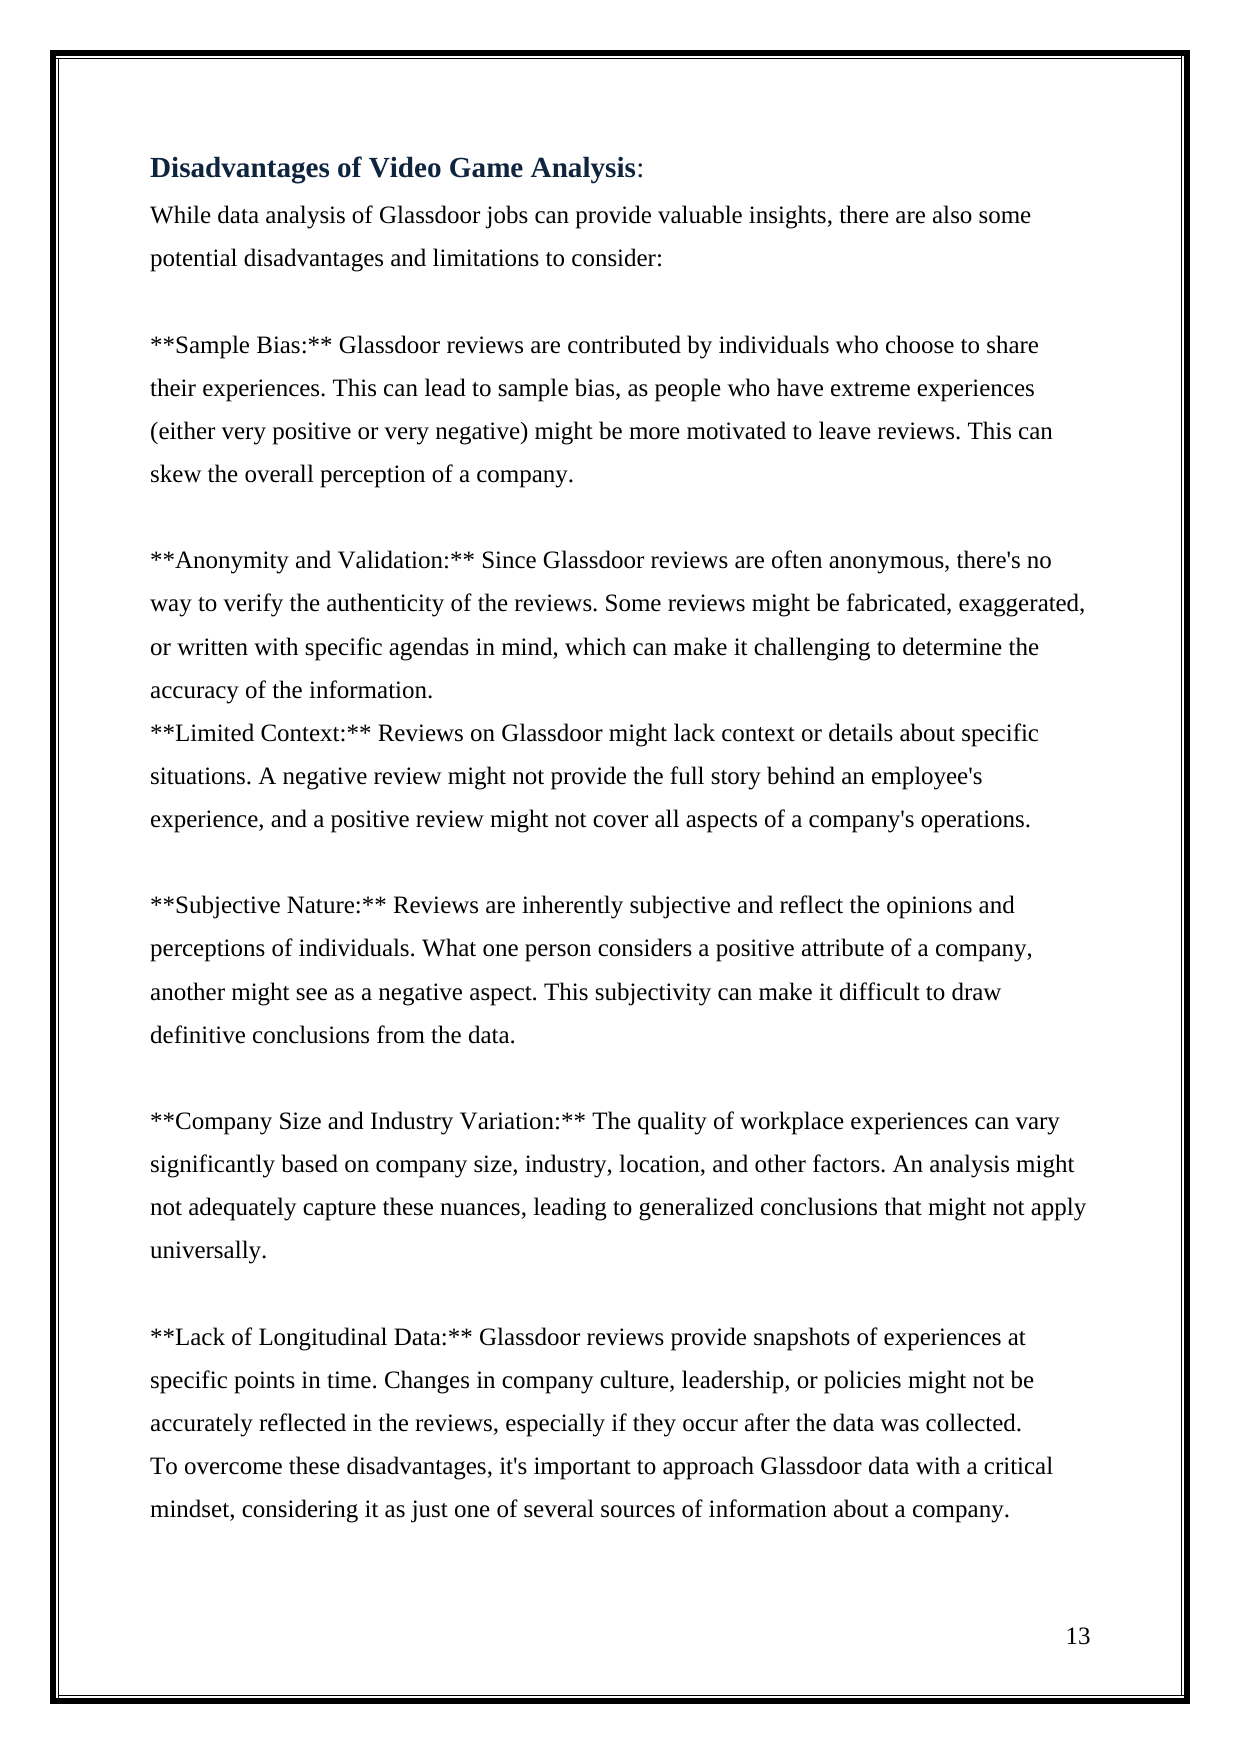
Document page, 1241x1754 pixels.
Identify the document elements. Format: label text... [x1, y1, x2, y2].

text To overcome these disadvantages, it's important to approach Glassdoor data with a critical mindset, considering it as just one of several sources of information about a company. [150, 1451, 1090, 1523]
text **Limited Context:** Reviews on Glassdoor might lack context or details about specific situations. A negative review might not provide the full story behind an employee's experience, and a positive review might not cover all aspects of a company's operations. [150, 718, 1090, 833]
text While data analysis of Glassdoor jobs can provide valuable insights, there are also some potential disadvantages and limitations to consider: [150, 200, 1090, 272]
text **Company Size and Industry Variation:** The quality of workplace experiences can vary significantly based on company size, industry, location, and other factors. An analysis might not adequately capture these nuances, leading to generalized conclusions that might not apply universally. [150, 1106, 1090, 1264]
text **Anonymity and Validation:** Since Glassdoor reviews are often anonymous, there's no way to verify the authenticity of the reviews. Some reviews might be fabricated, exaggerated, or written with specific agendas in mind, which can make it challenging to determine the accuracy of the information. [150, 545, 1090, 703]
text Disadvantages of Video Game Analysis: [150, 150, 1090, 183]
text **Sample Bias:** Glassdoor reviews are contributed by individuals who choose to share their experiences. This can lead to sample bias, as people who have extreme experiences (either very positive or very negative) might be more motivated to leave reviews. This can skew the overall perception of a company. [150, 330, 1090, 488]
text **Subjective Nature:** Reviews are inherently subjective and reflect the opinions and perceptions of individuals. What one person considers a positive attribute of a company, another might see as a negative aspect. This subjectivity can make it difficult to draw definitive conclusions from the data. [150, 890, 1090, 1048]
text **Lack of Longitudinal Data:** Glassdoor reviews provide snapshots of experiences at specific points in time. Changes in company culture, leadership, or policies might not be accurately reflected in the reviews, especially if they occur after the data was collected. [150, 1322, 1090, 1437]
